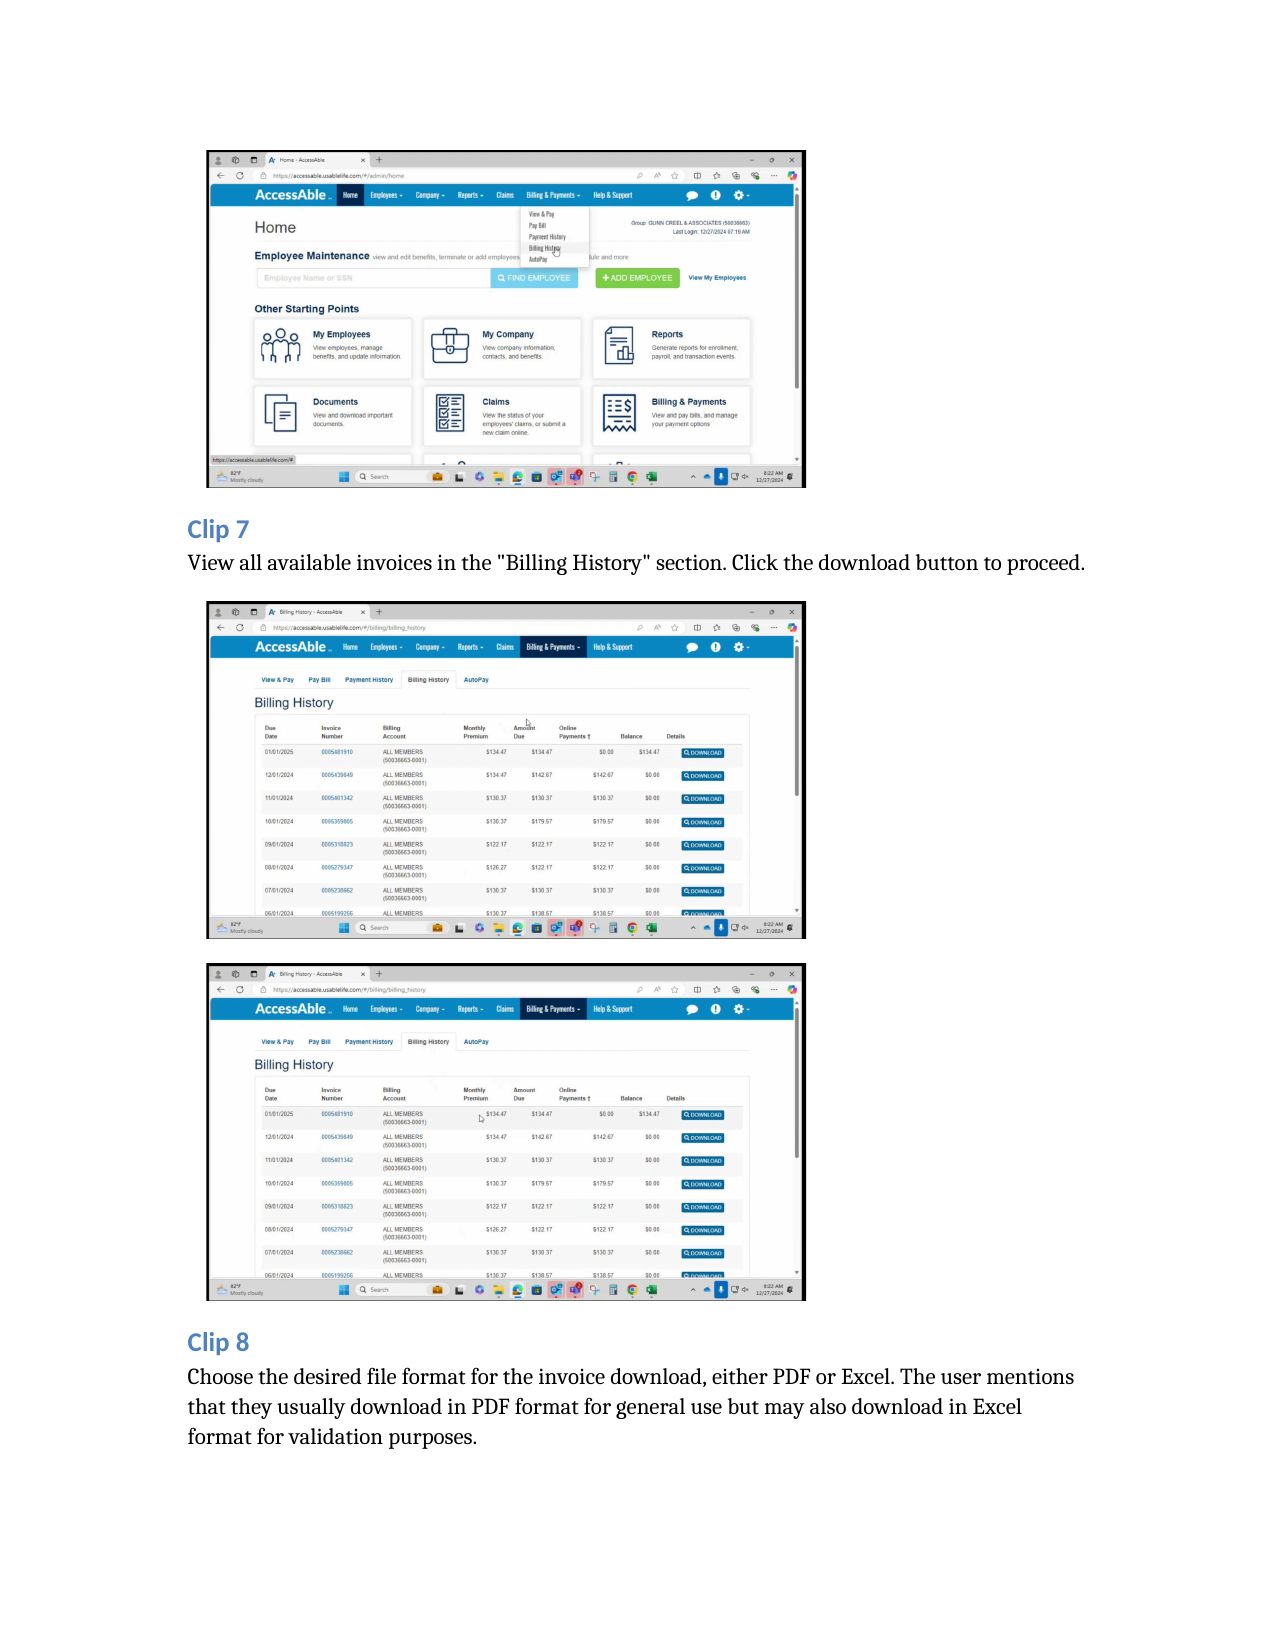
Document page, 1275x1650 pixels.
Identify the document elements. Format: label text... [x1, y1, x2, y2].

picture [206, 601, 807, 939]
text Choose the desired file format for the invoice download, either PDF or Excel. The user mentions that they usually download in PDF format for general use but may also download in Excel format for validation purposes. [187, 1363, 1087, 1450]
picture [206, 963, 807, 1301]
text View all available invoices in the "Billing History" section. Click the download button to proceed. [187, 550, 1087, 576]
subtitle Clip 7 [187, 512, 1087, 545]
subtitle Clip 8 [187, 1326, 1087, 1358]
picture [206, 150, 807, 488]
